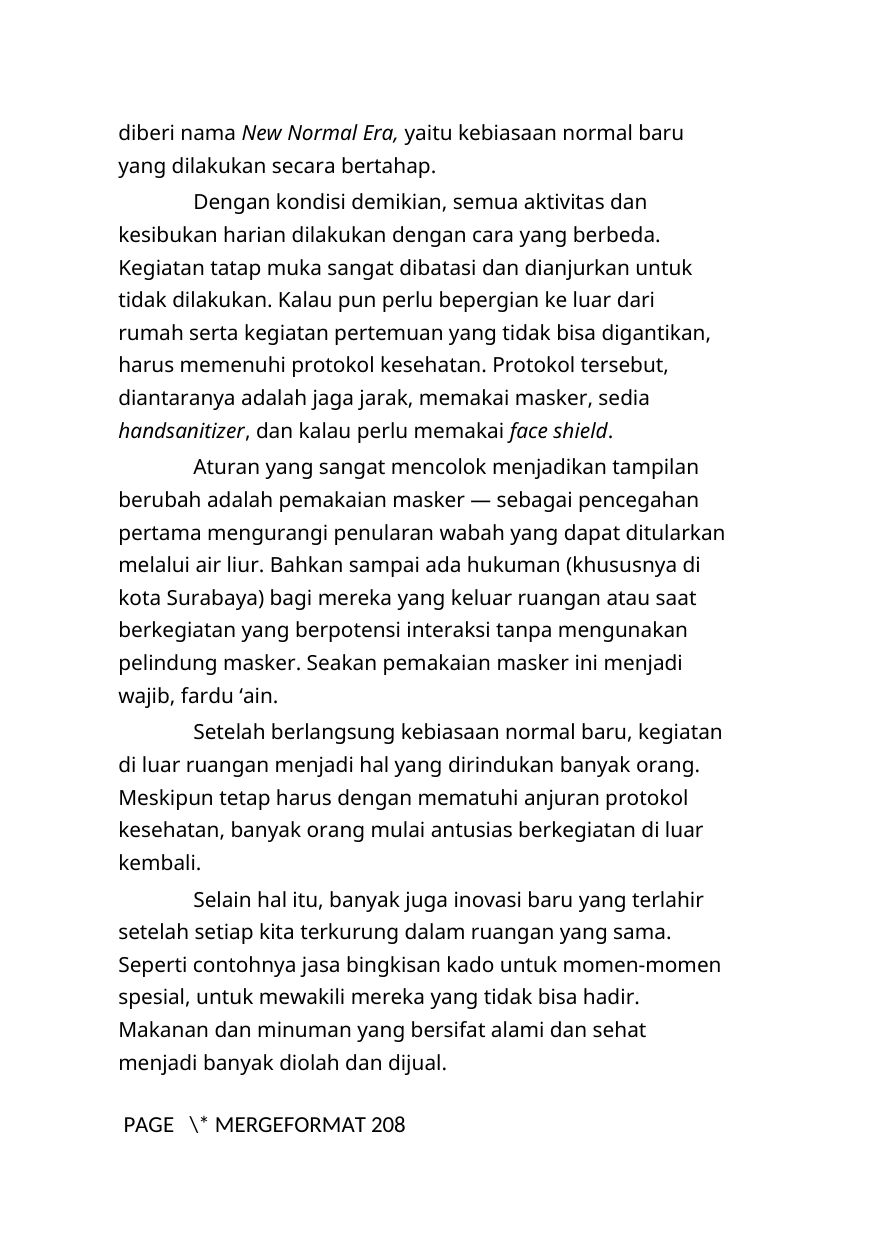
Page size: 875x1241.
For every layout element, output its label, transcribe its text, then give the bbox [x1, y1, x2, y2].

text Setelah berlangsung kebiasaan normal baru, kegiatan di luar ruangan menjadi hal yang dirindukan banyak orang. Meskipun tetap harus dengan mematuhi anjuran protokol kesehatan, banyak orang mulai antusias berkegiatan di luar kembali. [118, 717, 726, 876]
text Aturan yang sangat mencolok menjadikan tampilan berubah adalah pemakaian masker — sebagai pencegahan pertama mengurangi penularan wabah yang dapat ditularkan melalui air liur. Bahkan sampai ada hukuman (khususnya di kota Surabaya) bagi mereka yang keluar ruangan atau saat berkegiatan yang berpotensi interaksi tanpa mengunakan pelindung masker. Seakan pemakaian masker ini menjadi wajib, fardu ‘ain. [118, 452, 726, 709]
text Selain hal itu, banyak juga inovasi baru yang terlahir setelah setiap kita terkurung dalam ruangan yang sama. Seperti contohnya jasa bingkisan kado untuk momen-momen spesial, untuk mewakili mereka yang tidak bisa hadir. Makanan dan minuman yang bersifat alami dan sehat menjadi banyak diolah dan dijual. [118, 885, 726, 1076]
text Dengan kondisi demikian, semua aktivitas dan kesibukan harian dilakukan dengan cara yang berbeda. Kegiatan tatap muka sangat dibatasi dan dianjurkan untuk tidak dilakukan. Kalau pun perlu bepergian ke luar dari rumah serta kegiatan pertemuan yang tidak bisa digantikan, harus memenuhi protokol kesehatan. Protokol tersebut, diantaranya adalah jaga jarak, memakai masker, sedia handsanitizer, dan kalau perlu memakai face shield. [118, 187, 726, 444]
